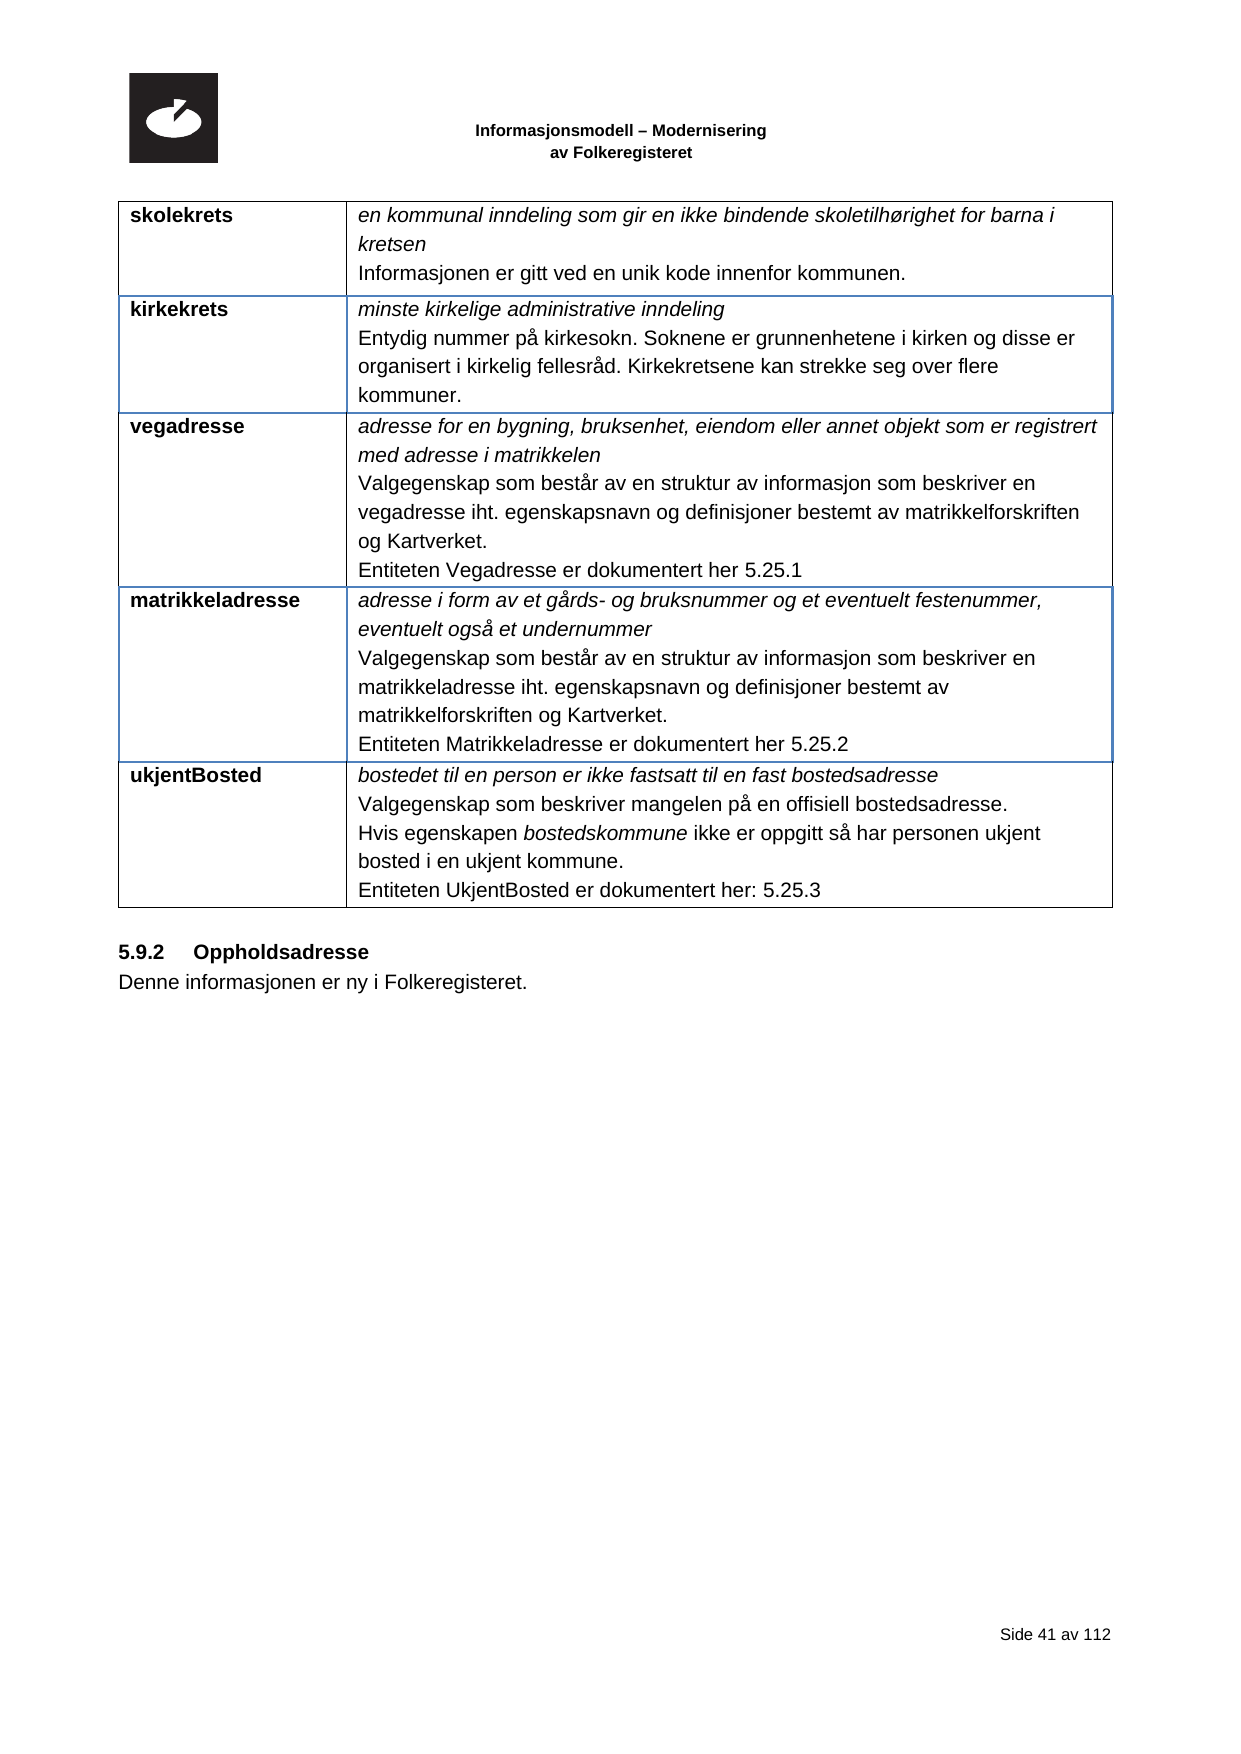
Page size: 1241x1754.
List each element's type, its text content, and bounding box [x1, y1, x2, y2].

table_cell bostedet til en person er ikke fastsatt til en fast bostedsadresse Valgegenskap som beskriver mangelen på en offisiell bostedsadresse. Hvis egenskapen bostedskommune ikke er oppgitt så har personen ukjent bosted i en ukjent kommune. Entiteten UkjentBosted er dokumentert her: 5.25.3 [347, 763, 1112, 907]
table_cell minste kirkelige administrative inndeling Entydig nummer på kirkesokn. Soknene er grunnenhetene i kirken og disse er organisert i kirkelig fellesråd. Kirkekretsene kan strekke seg over flere kommuner. [348, 297, 1111, 412]
table_cell matrikkeladresse [120, 588, 346, 761]
picture [129, 73, 218, 163]
table_cell vegadresse [119, 414, 346, 586]
table_cell skolekrets [119, 202, 346, 294]
text Denne informasjonen er ny i Folkeregisteret. [118, 970, 1122, 994]
table_cell kirkekrets [120, 297, 346, 412]
table_cell adresse for en bygning, bruksenhet, eiendom eller annet objekt som er registrert med adresse i matrikkelen Valgegenskap som består av en struktur av informasjon som beskriver en vegadresse iht. egenskapsnavn og definisjoner bestemt av matrikkelforskriften og Kartverket. Entiteten Vegadresse er dokumentert her 5.25.1 [347, 414, 1112, 586]
table_cell adresse i form av et gårds- og bruksnummer og et eventuelt festenummer, eventuelt også et undernummer Valgegenskap som består av en struktur av informasjon som beskriver en matrikkeladresse iht. egenskapsnavn og definisjoner bestemt av matrikkelforskriften og Kartverket. Entiteten Matrikkeladresse er dokumentert her 5.25.2 [348, 588, 1111, 761]
table_cell ukjentBosted [119, 763, 346, 907]
table_cell en kommunal inndeling som gir en ikke bindende skoletilhørighet for barna i kretsen Informasjonen er gitt ved en unik kode innenfor kommunen. [347, 202, 1112, 294]
subtitle Oppholdsadresse [118, 933, 1122, 964]
